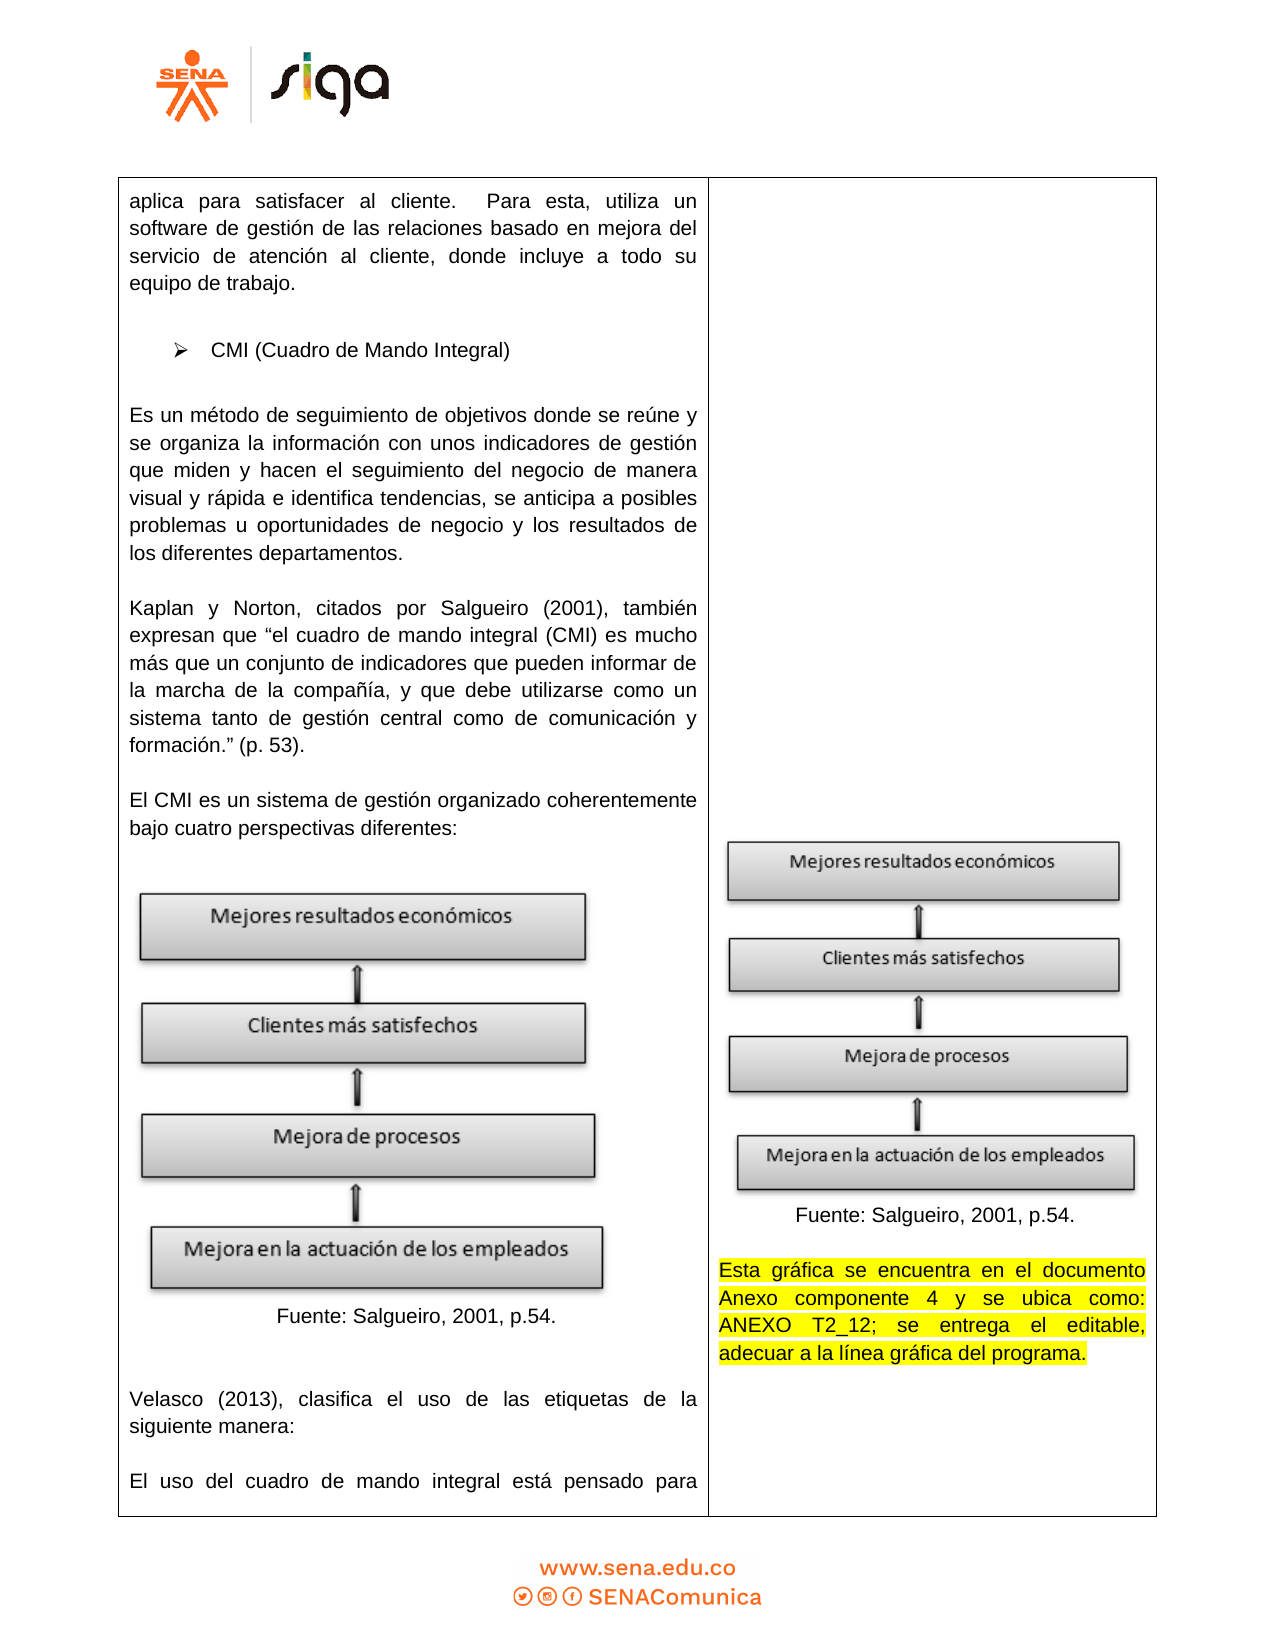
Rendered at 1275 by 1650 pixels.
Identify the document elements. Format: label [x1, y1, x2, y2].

picture [129, 870, 615, 1300]
picture [718, 821, 1146, 1200]
table_cell [709, 178, 1156, 1516]
table_cell [119, 178, 708, 1516]
picture [5, 42, 538, 128]
picture [513, 1556, 762, 1606]
